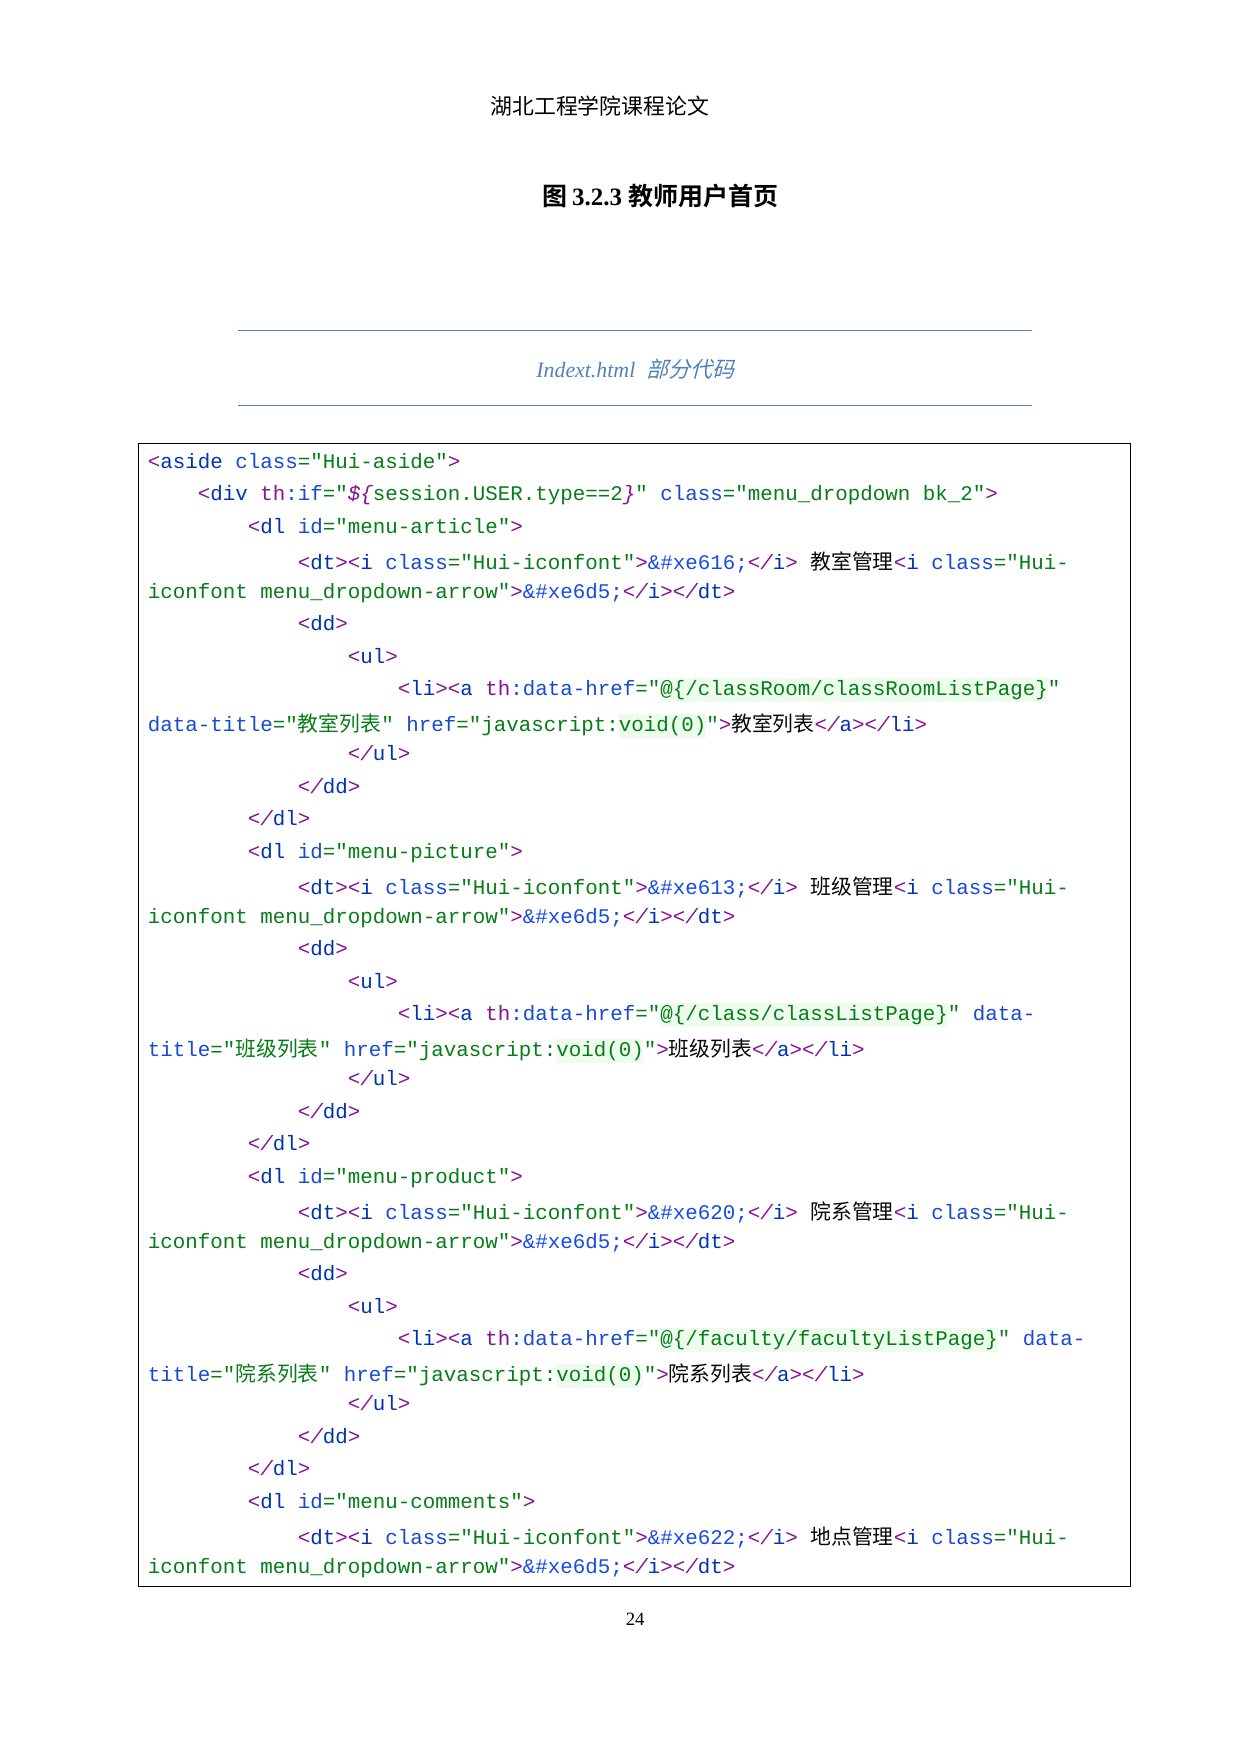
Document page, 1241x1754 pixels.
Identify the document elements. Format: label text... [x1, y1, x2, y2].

text Indext.html 部分代码 [238, 331, 1032, 405]
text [139, 444, 1130, 1586]
text 图3.2.3 教师用户首页 [148, 162, 1122, 227]
